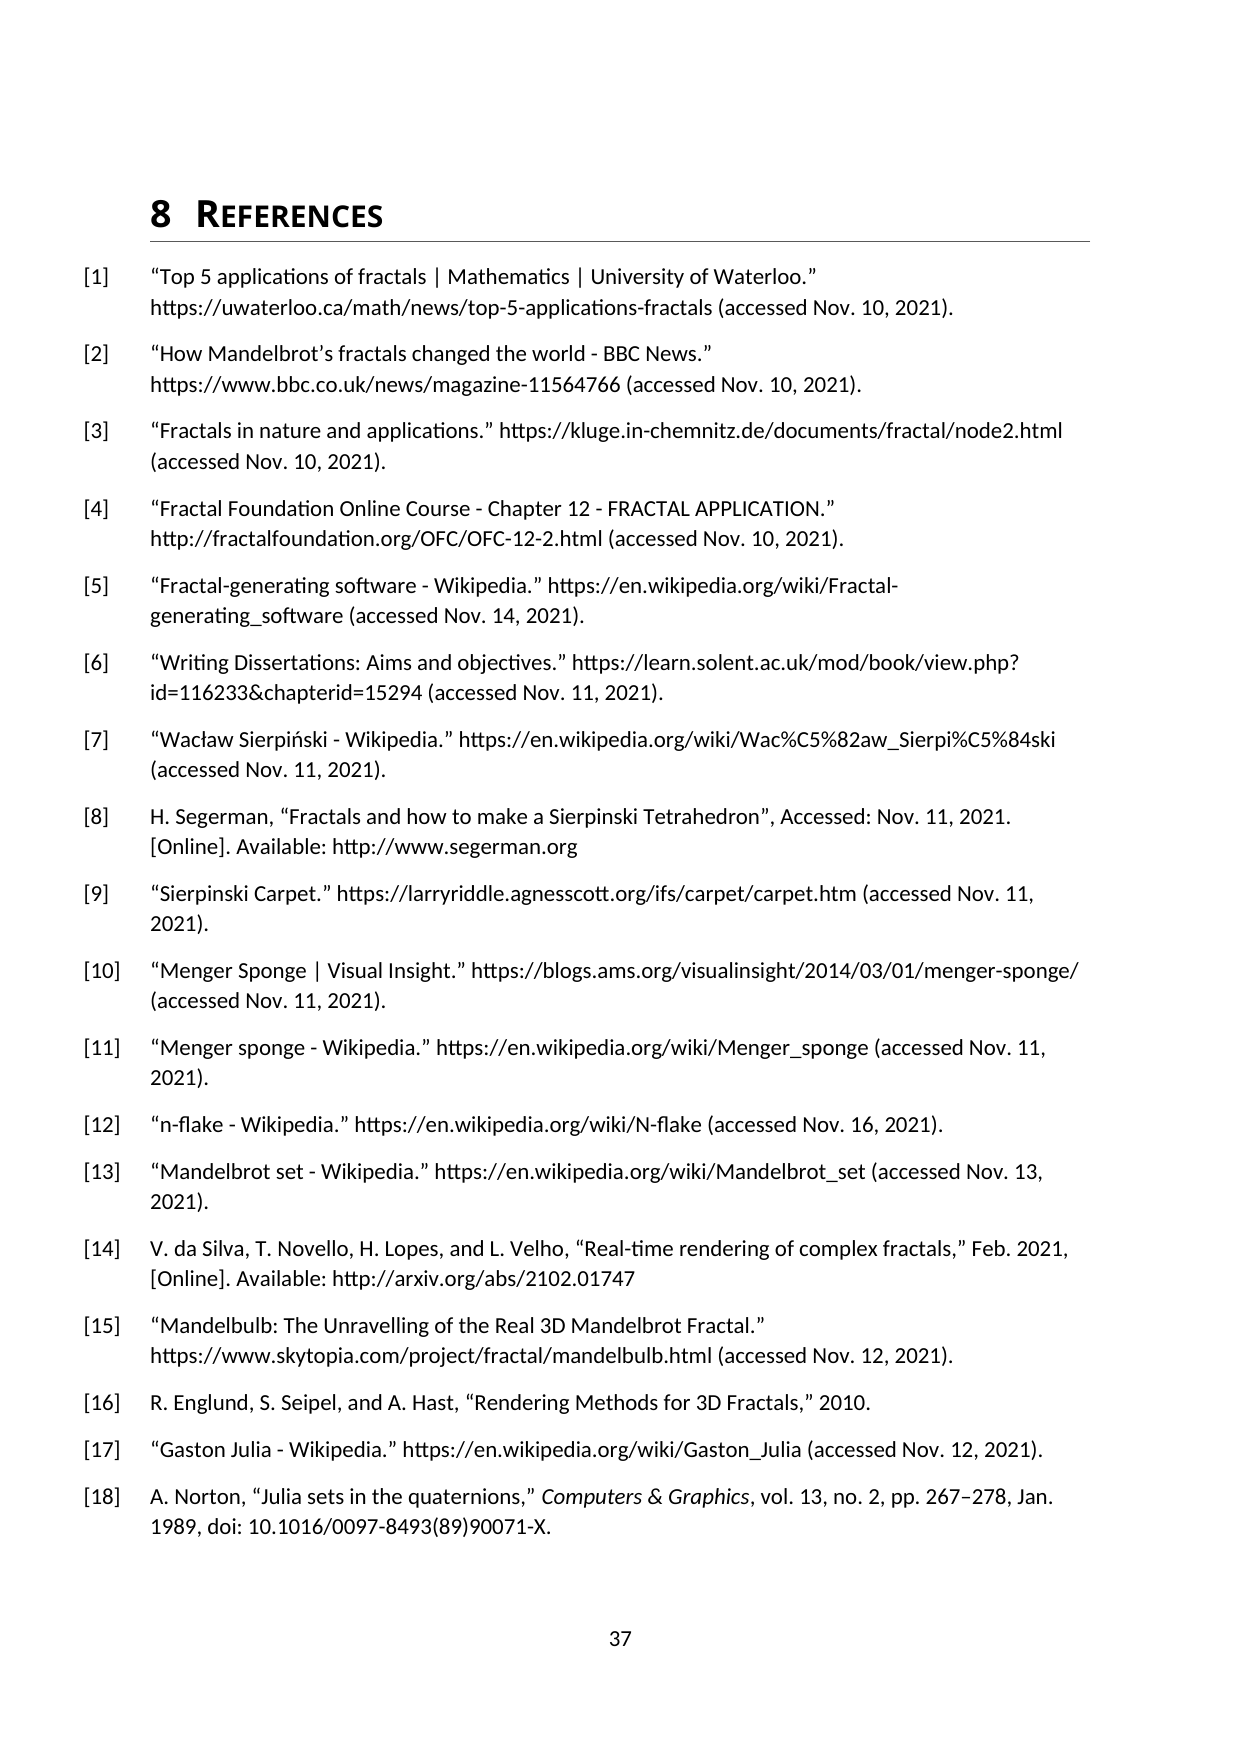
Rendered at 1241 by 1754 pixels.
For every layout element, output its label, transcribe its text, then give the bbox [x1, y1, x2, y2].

subtitle References [150, 187, 1090, 241]
